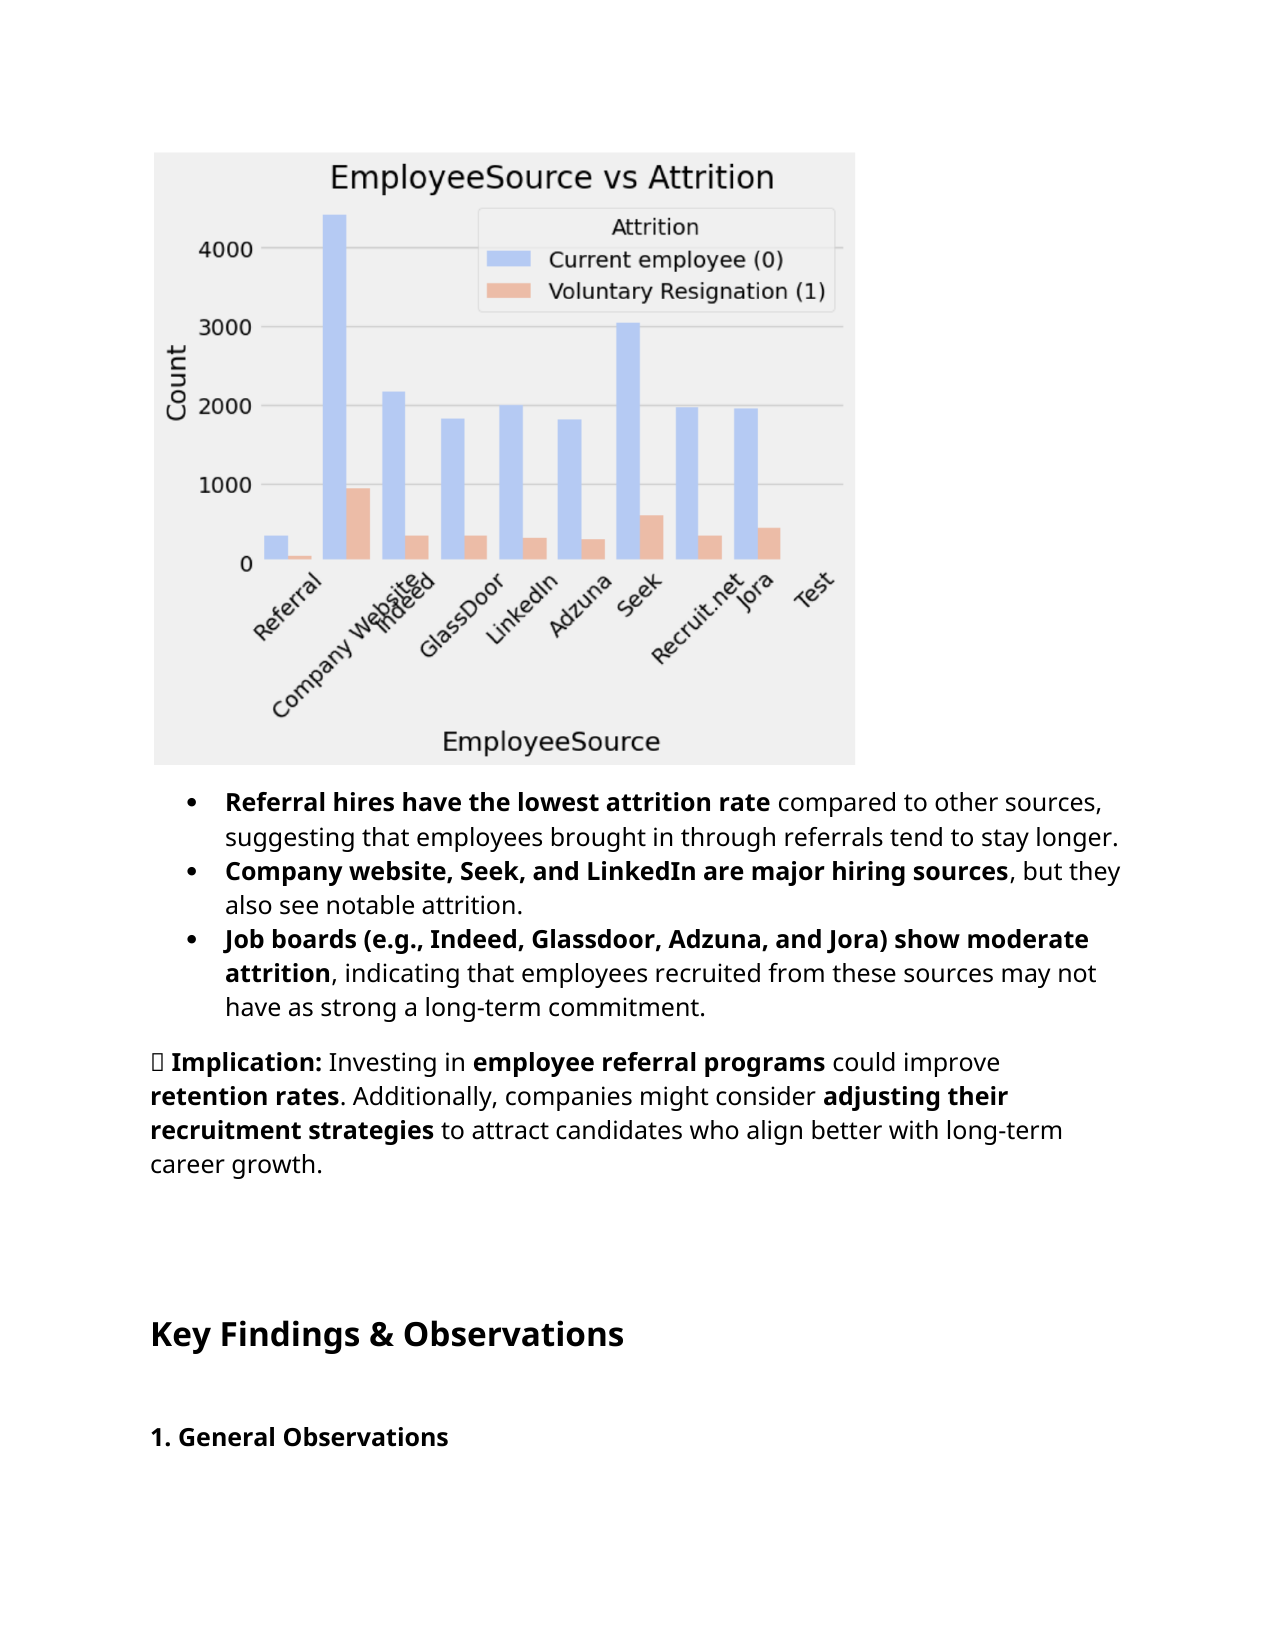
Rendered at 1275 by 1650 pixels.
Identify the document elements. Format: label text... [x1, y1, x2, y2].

text 1. General Observations [150, 1420, 1125, 1454]
picture [150, 150, 856, 765]
list Referral hires have the lowest attrition rate compared to other sources, suggesting that employees brought in through referrals tend to stay longer. [187, 785, 1125, 853]
list Job boards (e.g., Indeed, Glassdoor, Adzuna, and Jora) show moderate attrition, indicating that employees recruited from these sources may not have as strong a long-term commitment. [187, 921, 1125, 1023]
list Company website, Seek, and LinkedIn are major hiring sources, but they also see notable attrition. [187, 853, 1125, 921]
text 💡 Implication: Investing in employee referral programs could improve retention rates. Additionally, companies might consider adjusting their recruitment strategies to attract candidates who align better with long-term career growth. [150, 1044, 1125, 1181]
subtitle Key Findings & Observations [150, 1311, 1125, 1357]
